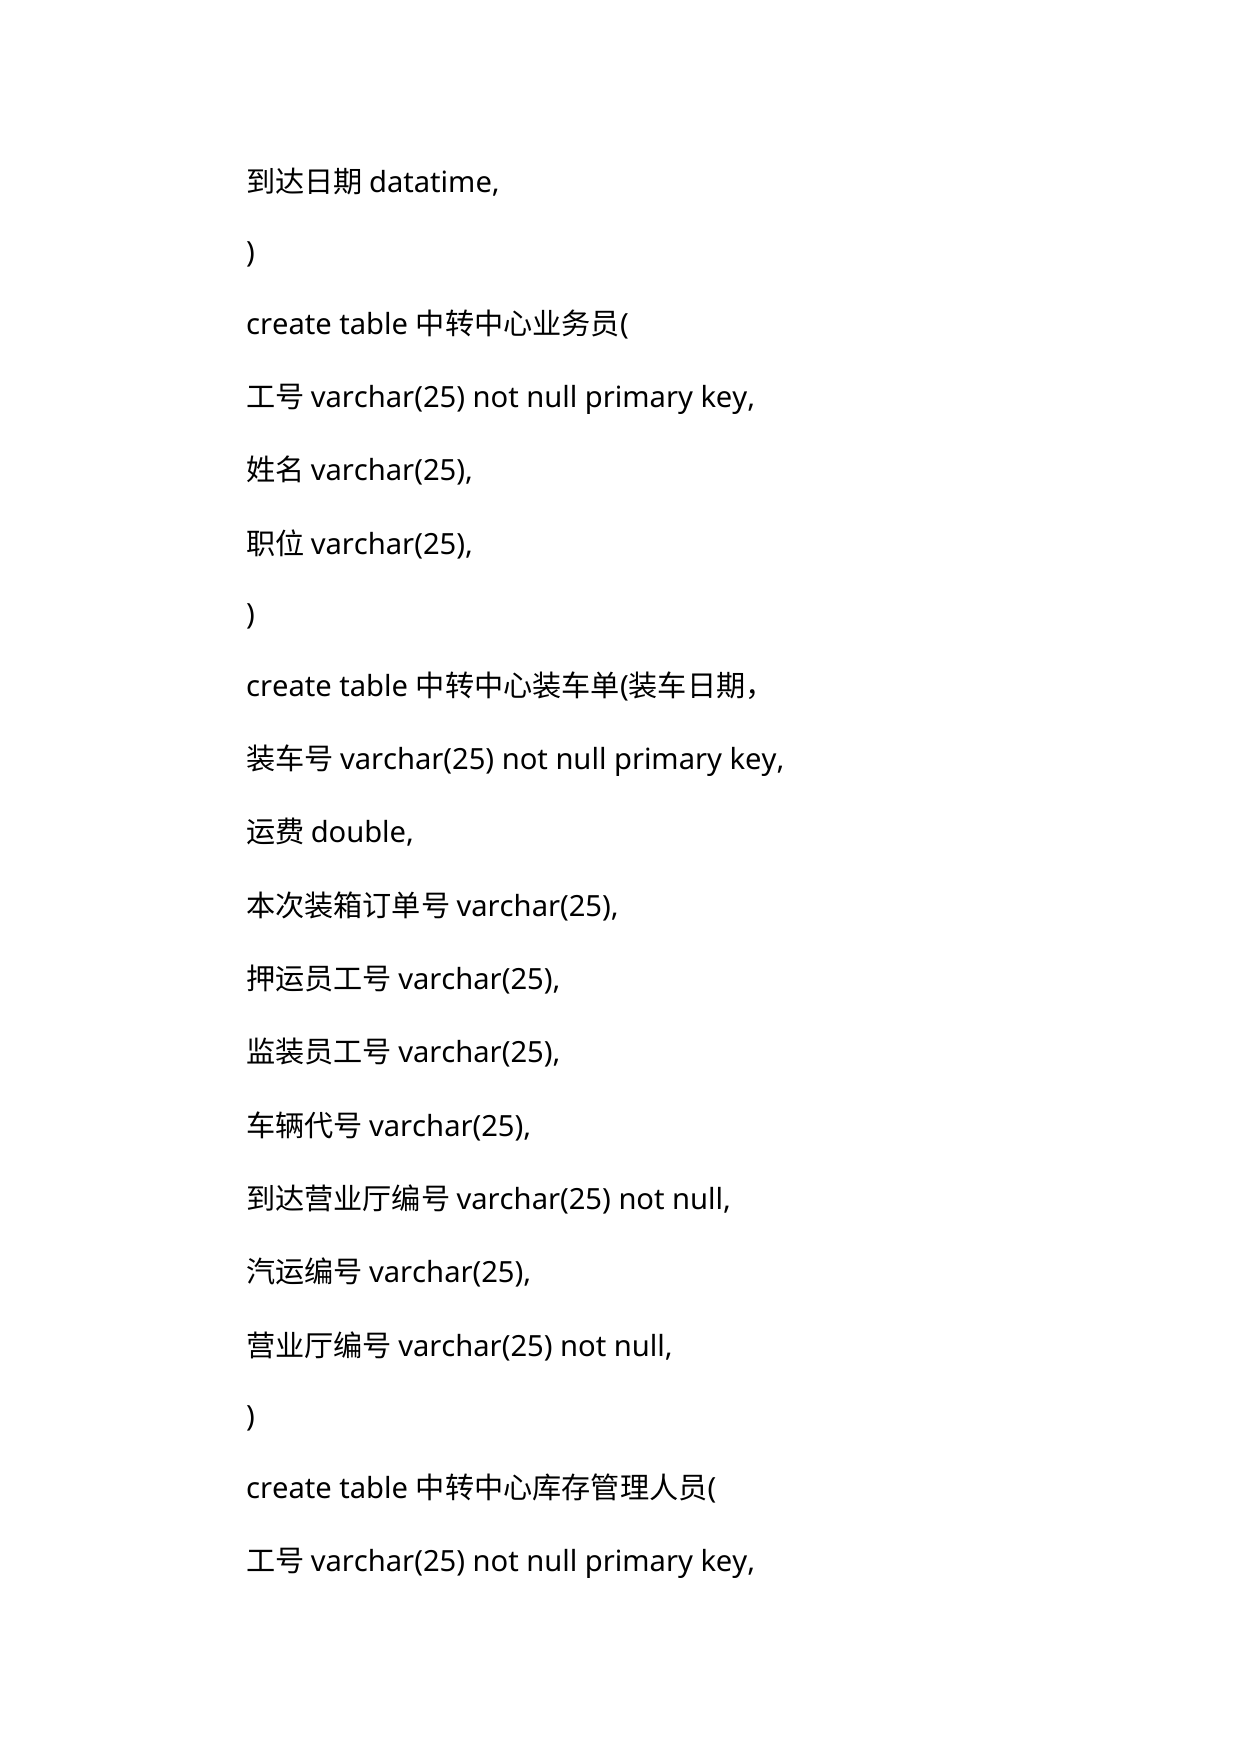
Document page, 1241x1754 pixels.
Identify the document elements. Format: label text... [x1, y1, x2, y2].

text 押运员工号 varchar(25), [187, 956, 1068, 998]
text ) [187, 594, 1068, 633]
text 营业厅编号 varchar(25) not null, [187, 1322, 1068, 1365]
text 装车号 varchar(25) not null primary key, [187, 736, 1068, 778]
text ) [187, 1396, 1068, 1435]
text 监装员工号 varchar(25), [187, 1029, 1068, 1071]
text 到达营业厅编号 varchar(25) not null, [187, 1176, 1068, 1218]
text create table 中转中心装车单(装车日期， [187, 662, 1068, 705]
text 姓名 varchar(25), [187, 447, 1068, 489]
text create table 中转中心业务员( [187, 300, 1068, 343]
text ) [187, 232, 1068, 271]
text 职位 varchar(25), [187, 520, 1068, 563]
text create table 中转中心库存管理人员( [187, 1464, 1068, 1507]
text 工号 varchar(25) not null primary key, [187, 1538, 1068, 1580]
text 工号 varchar(25) not null primary key, [187, 374, 1068, 416]
text 汽运编号 varchar(25), [187, 1249, 1068, 1291]
text 车辆代号 varchar(25), [187, 1102, 1068, 1145]
text 运费 double, [187, 809, 1068, 851]
text 到达日期 datatime, [187, 158, 1068, 201]
text 本次装箱订单号 varchar(25), [187, 882, 1068, 925]
